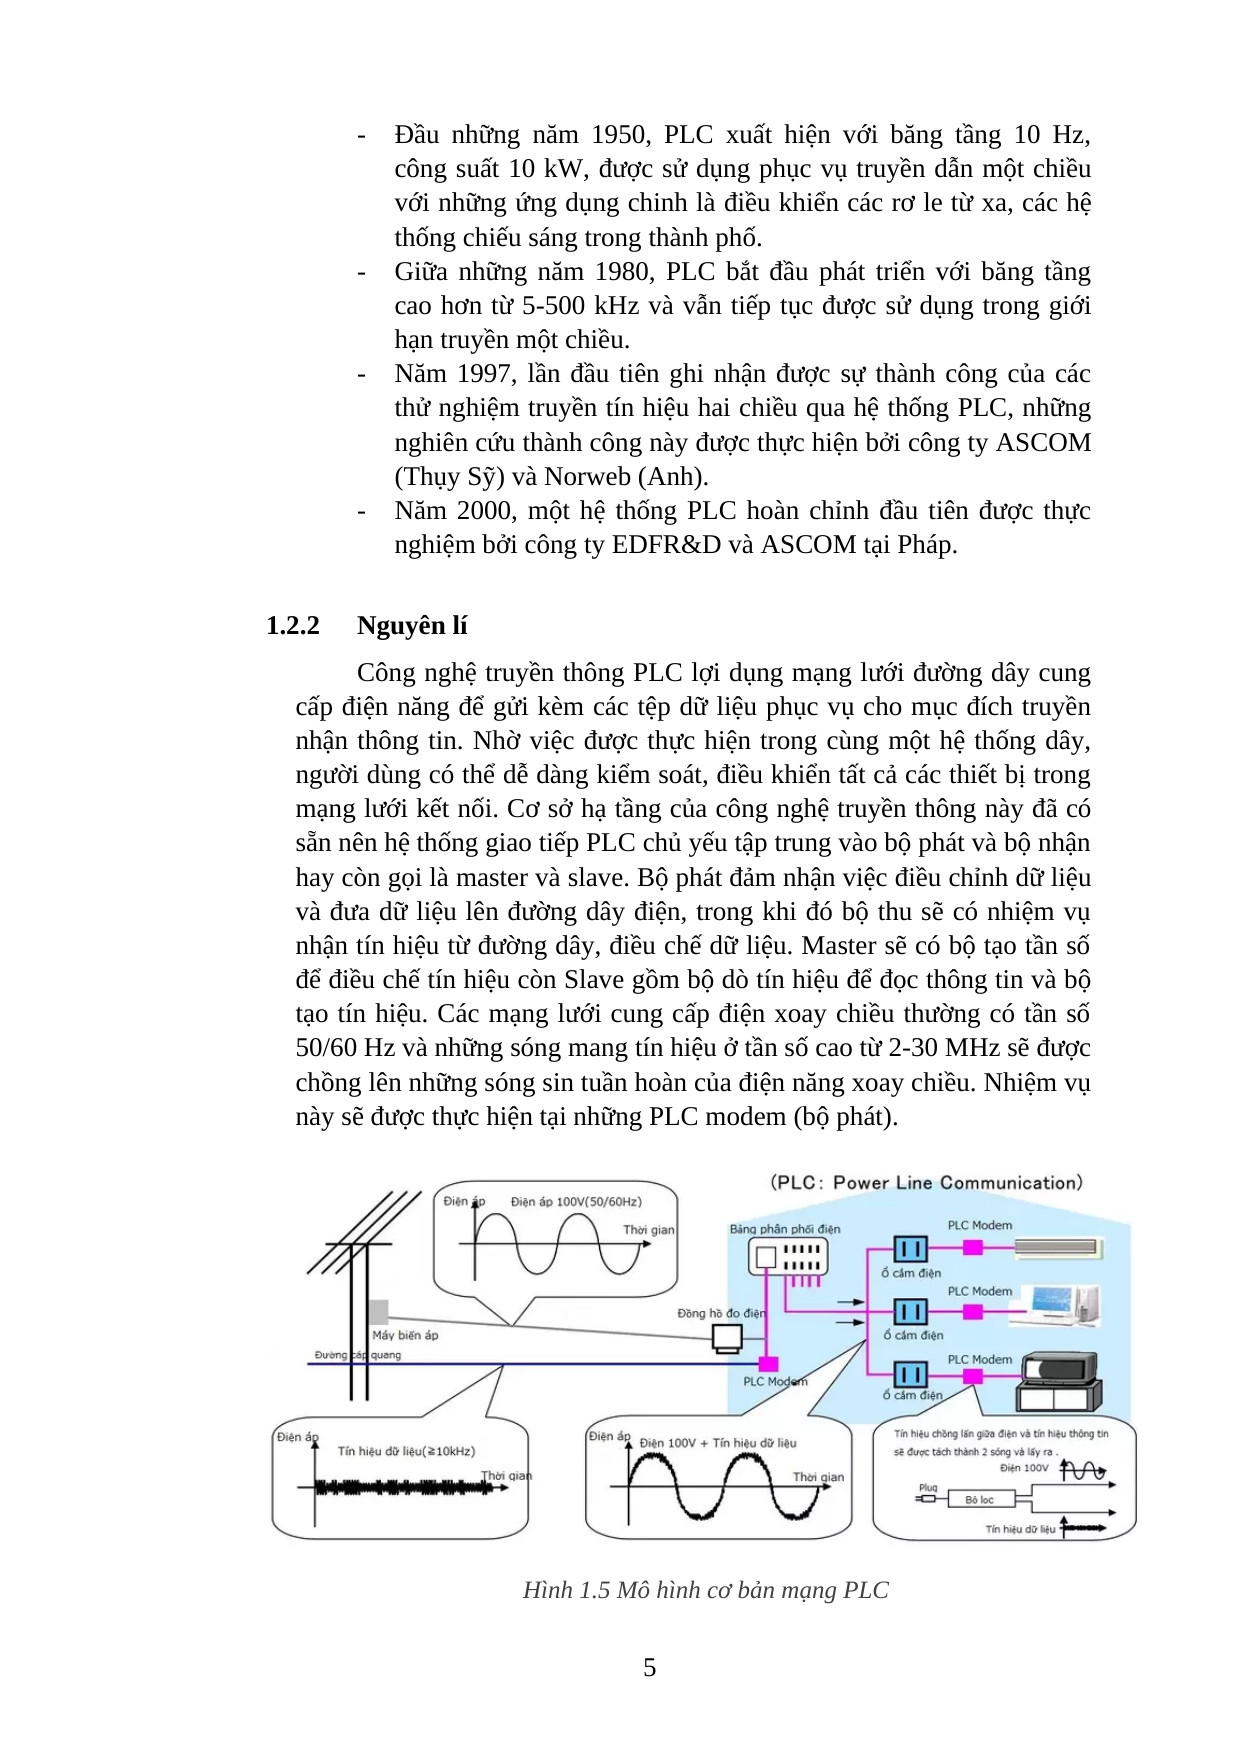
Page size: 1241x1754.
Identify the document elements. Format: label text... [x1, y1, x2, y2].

subtitle Nguyên lí [266, 609, 1092, 640]
list Giữa những năm 1980, PLC bắt đầu phát triển với băng tầng cao hơn từ 5-500 kHz và vẫn tiếp tục được sử dụng trong giới hạn truyền một chiều. [357, 255, 1092, 354]
picture [265, 1140, 1151, 1566]
list Năm 1997, lần đầu tiên ghi nhận được sự thành công của các thử nghiệm truyền tín hiệu hai chiều qua hệ thống PLC, những nghiên cứu thành công này được thực hiện bởi công ty ASCOM (Thụy Sỹ) và Norweb (Anh). [357, 357, 1092, 491]
list Đầu những năm 1950, PLC xuất hiện với băng tầng 10 Hz, công suất 10 kW, được sử dụng phục vụ truyền dẫn một chiều với những ứng dụng chinh là điều khiển các rơ le từ xa, các hệ thống chiếu sáng trong thành phố. [357, 118, 1092, 252]
text Công nghệ truyền thông PLC lợi dụng mạng lưới đường dây cung cấp điện năng để gửi kèm các tệp dữ liệu phục vụ cho mục đích truyền nhận thông tin. Nhờ việc được thực hiện trong cùng một hệ thống dây, người dùng có thể dễ dàng kiểm soát, điều khiển tất cả các thiết bị trong mạng lưới kết nối. Cơ sở hạ tầng của công nghệ truyền thông này đã có sẵn nên hệ thống giao tiếp PLC chủ yếu tập trung vào bộ phát và bộ nhận hay còn gọi là master và slave. Bộ phát đảm nhận việc điều chỉnh dữ liệu và đưa dữ liệu lên đường dây điện, trong khi đó bộ thu sẽ có nhiệm vụ nhận tín hiệu từ đường dây, điều chế dữ liệu. Master sẽ có bộ tạo tần số để điều chế tín hiệu còn Slave gồm bộ dò tín hiệu để đọc thông tin và bộ tạo tín hiệu. Các mạng lưới cung cấp điện xoay chiều thường có tần số 50/60 Hz và những sóng mang tín hiệu ở tần số cao từ 2-30 MHz sẽ được chồng lên những sóng sin tuần hoàn của điện năng xoay chiều. Nhiệm vụ này sẽ được thực hiện tại những PLC modem (bộ phát). [295, 656, 1092, 1131]
list Năm 2000, một hệ thống PLC hoàn chỉnh đầu tiên được thực nghiệm bởi công ty EDFR&D và ASCOM tại Pháp. [357, 494, 1092, 559]
